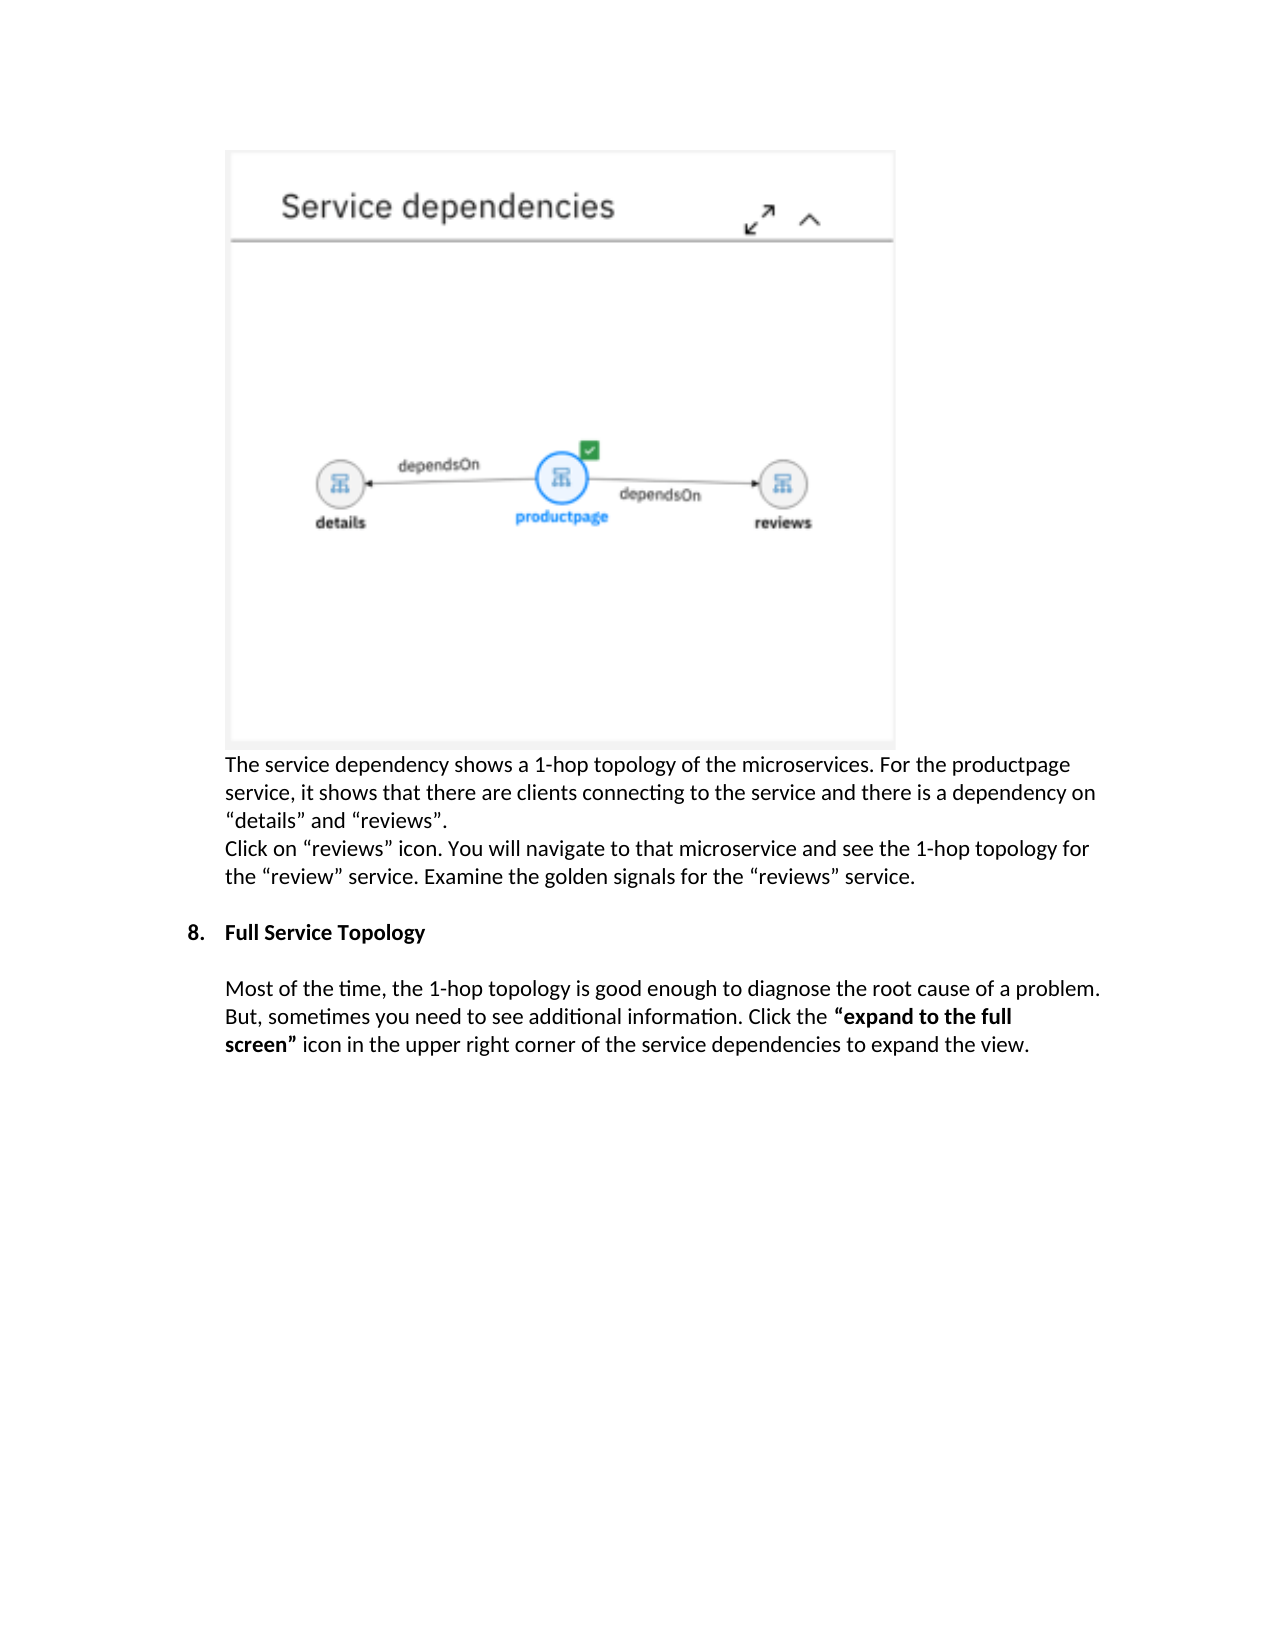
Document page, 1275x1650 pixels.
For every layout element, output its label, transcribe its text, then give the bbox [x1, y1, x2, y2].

list Full Service Topology [187, 918, 1125, 946]
text Click on “reviews” icon. You will navigate to that microservice and see the 1-hop topology for the “review” service. Examine the golden signals for the “reviews” service. [225, 834, 1125, 890]
text Most of the time, the 1-hop topology is good enough to diagnose the root cause of a problem. But, sometimes you need to see additional information. Click the “expand to the full screen” icon in the upper right corner of the service dependencies to expand the view. [225, 974, 1125, 1058]
text The service dependency shows a 1-hop topology of the microservices. For the productpage service, it shows that there are clients connecting to the service and there is a dependency on “details” and “reviews”. [225, 750, 1125, 834]
picture [225, 150, 896, 750]
